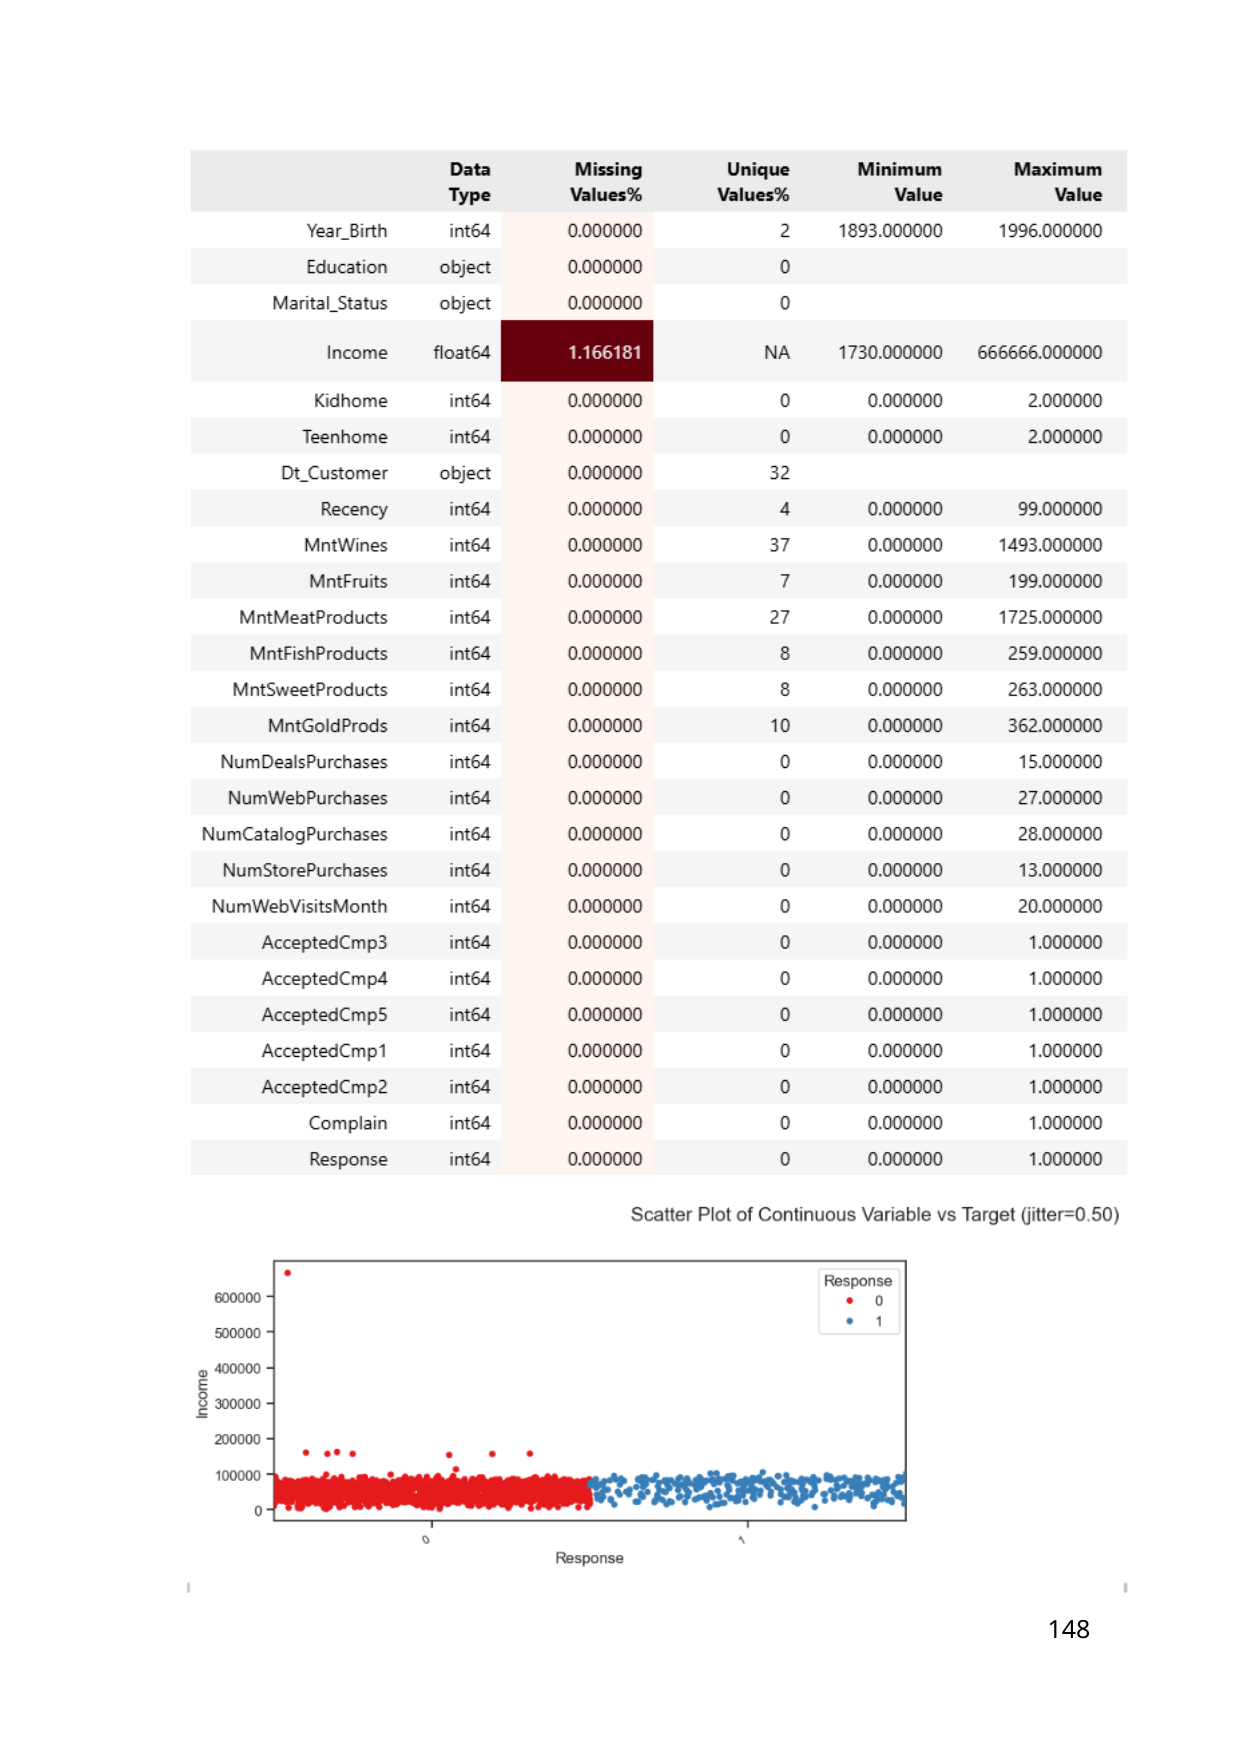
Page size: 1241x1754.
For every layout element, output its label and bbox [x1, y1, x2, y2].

picture [187, 150, 1128, 1175]
picture [187, 1191, 1128, 1594]
